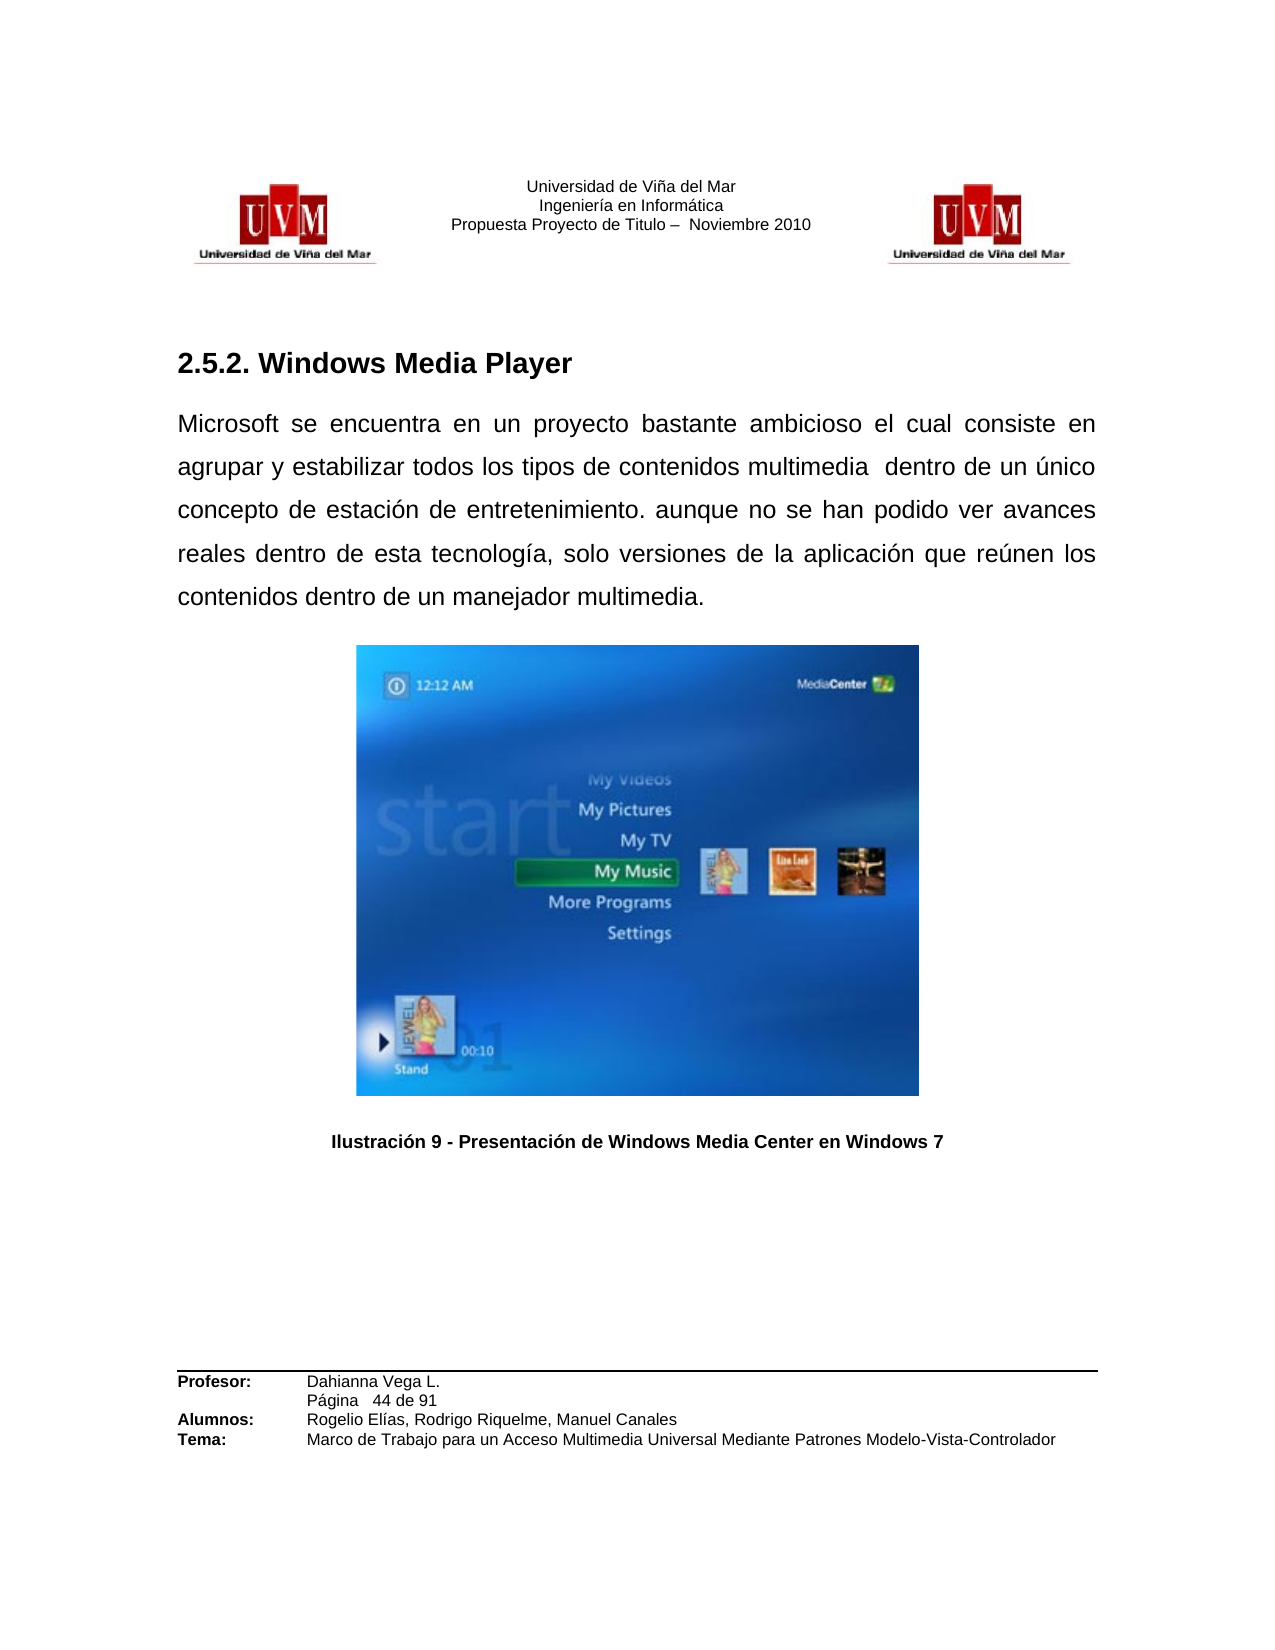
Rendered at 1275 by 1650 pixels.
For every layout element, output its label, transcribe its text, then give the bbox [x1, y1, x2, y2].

picture [356, 645, 919, 1096]
text Ilustración 9 - Presentación de Windows Media Center en Windows 7 [177, 1131, 1098, 1152]
text Microsoft se encuentra en un proyecto bastante ambicioso el cual consiste en agrupar y estabilizar todos los tipos de contenidos multimedia dentro de un único concepto de estación de entretenimiento. aunque no se han podido ver avances reales dentro de esta tecnología, solo versiones de la aplicación que reúnen los contenidos dentro de un manejador multimedia. [177, 409, 1098, 610]
picture [177, 176, 390, 267]
subtitle 2.5.2. Windows Media Player [177, 346, 1098, 380]
picture [871, 176, 1084, 267]
